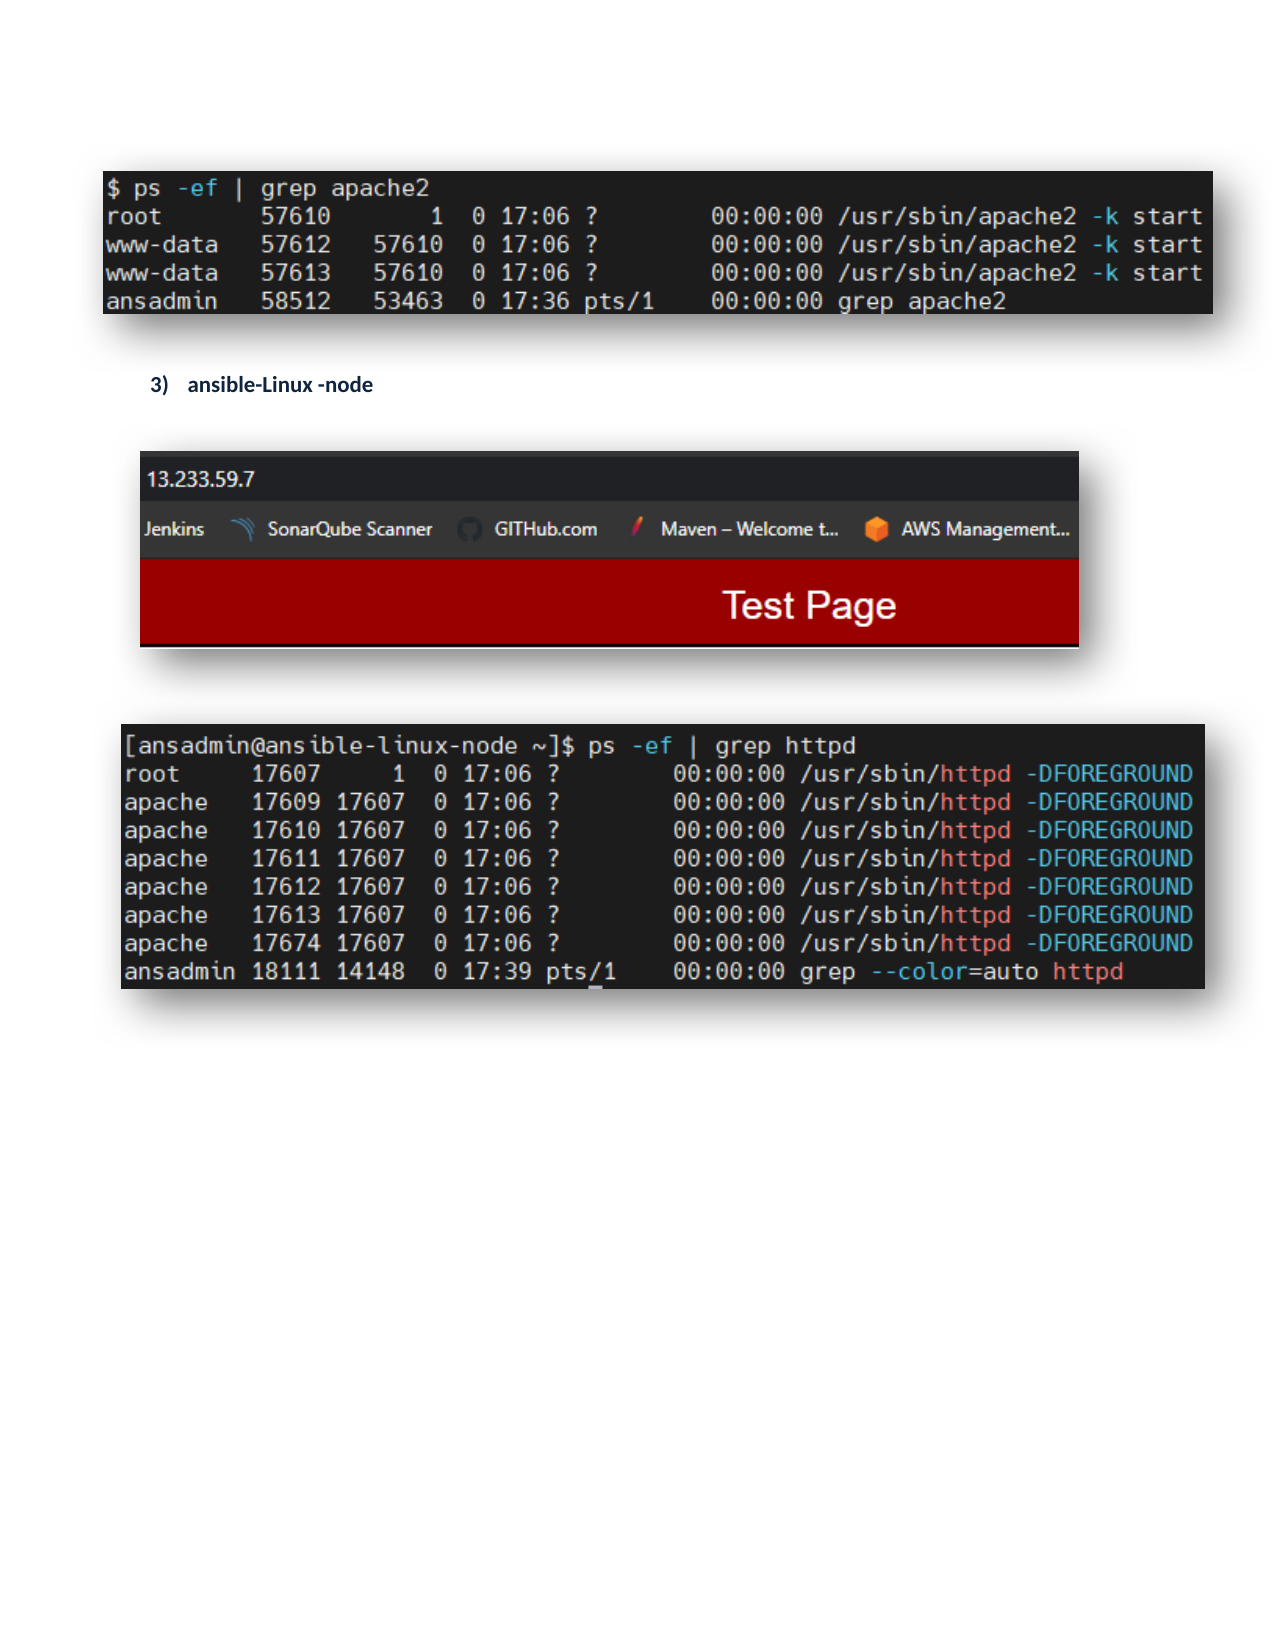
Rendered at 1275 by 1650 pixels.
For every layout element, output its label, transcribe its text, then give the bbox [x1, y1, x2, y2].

list ansible-Linux -node [150, 370, 1050, 398]
picture [140, 451, 1079, 649]
picture [121, 724, 1205, 989]
picture [103, 171, 1213, 314]
